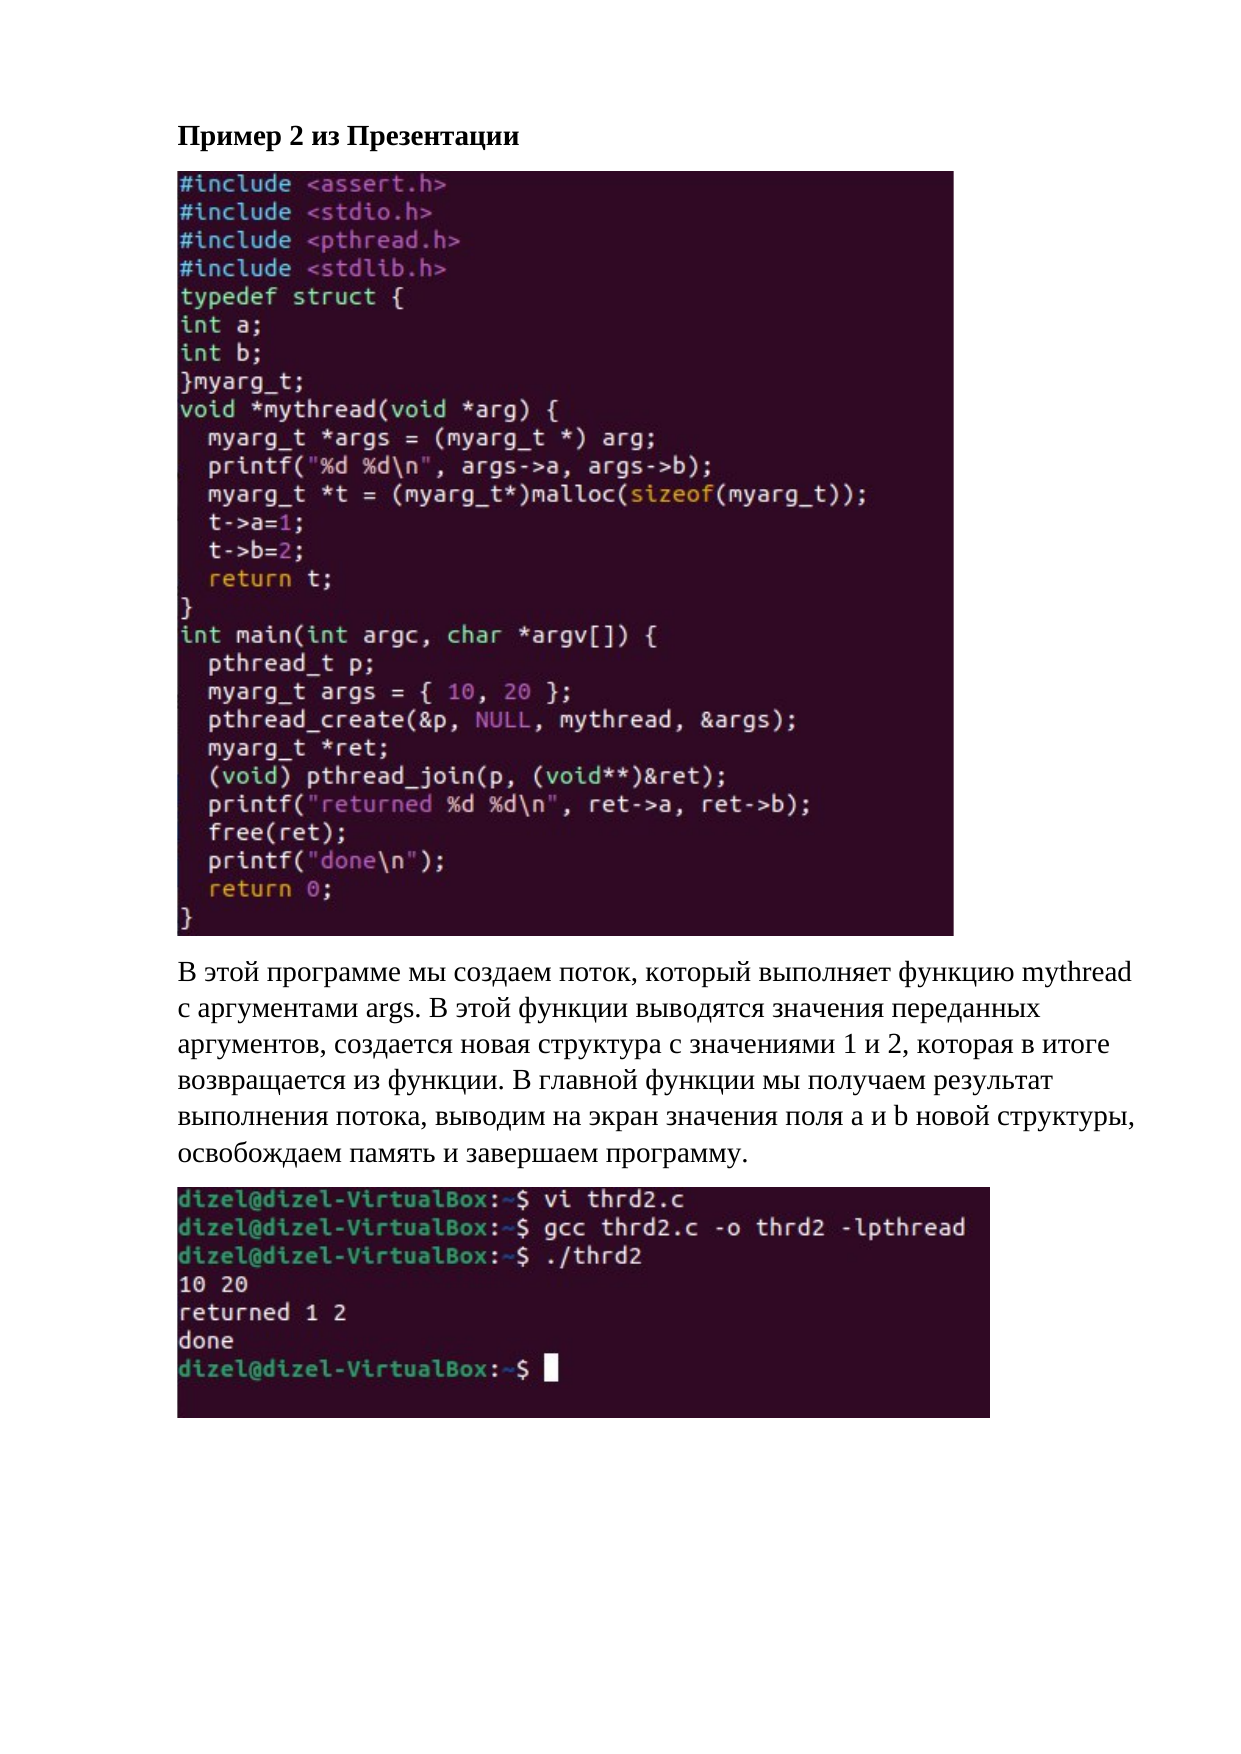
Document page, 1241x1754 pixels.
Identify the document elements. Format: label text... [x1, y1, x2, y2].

picture [177, 171, 954, 936]
text В этой программе мы создаем поток, который выполняет функцию mythread с аргументами args. В этой функции выводятся значения переданных аргументов, создается новая структура с значениями 1 и 2, которая в итоге возвращается из функции. В главной функции мы получаем результат выполнения потока, выводим на экран значения поля a и b новой структуры, освобождаем память и завершаем программу. [177, 954, 1152, 1168]
text Пример 2 из Презентации [177, 118, 1152, 152]
picture [177, 1187, 990, 1418]
